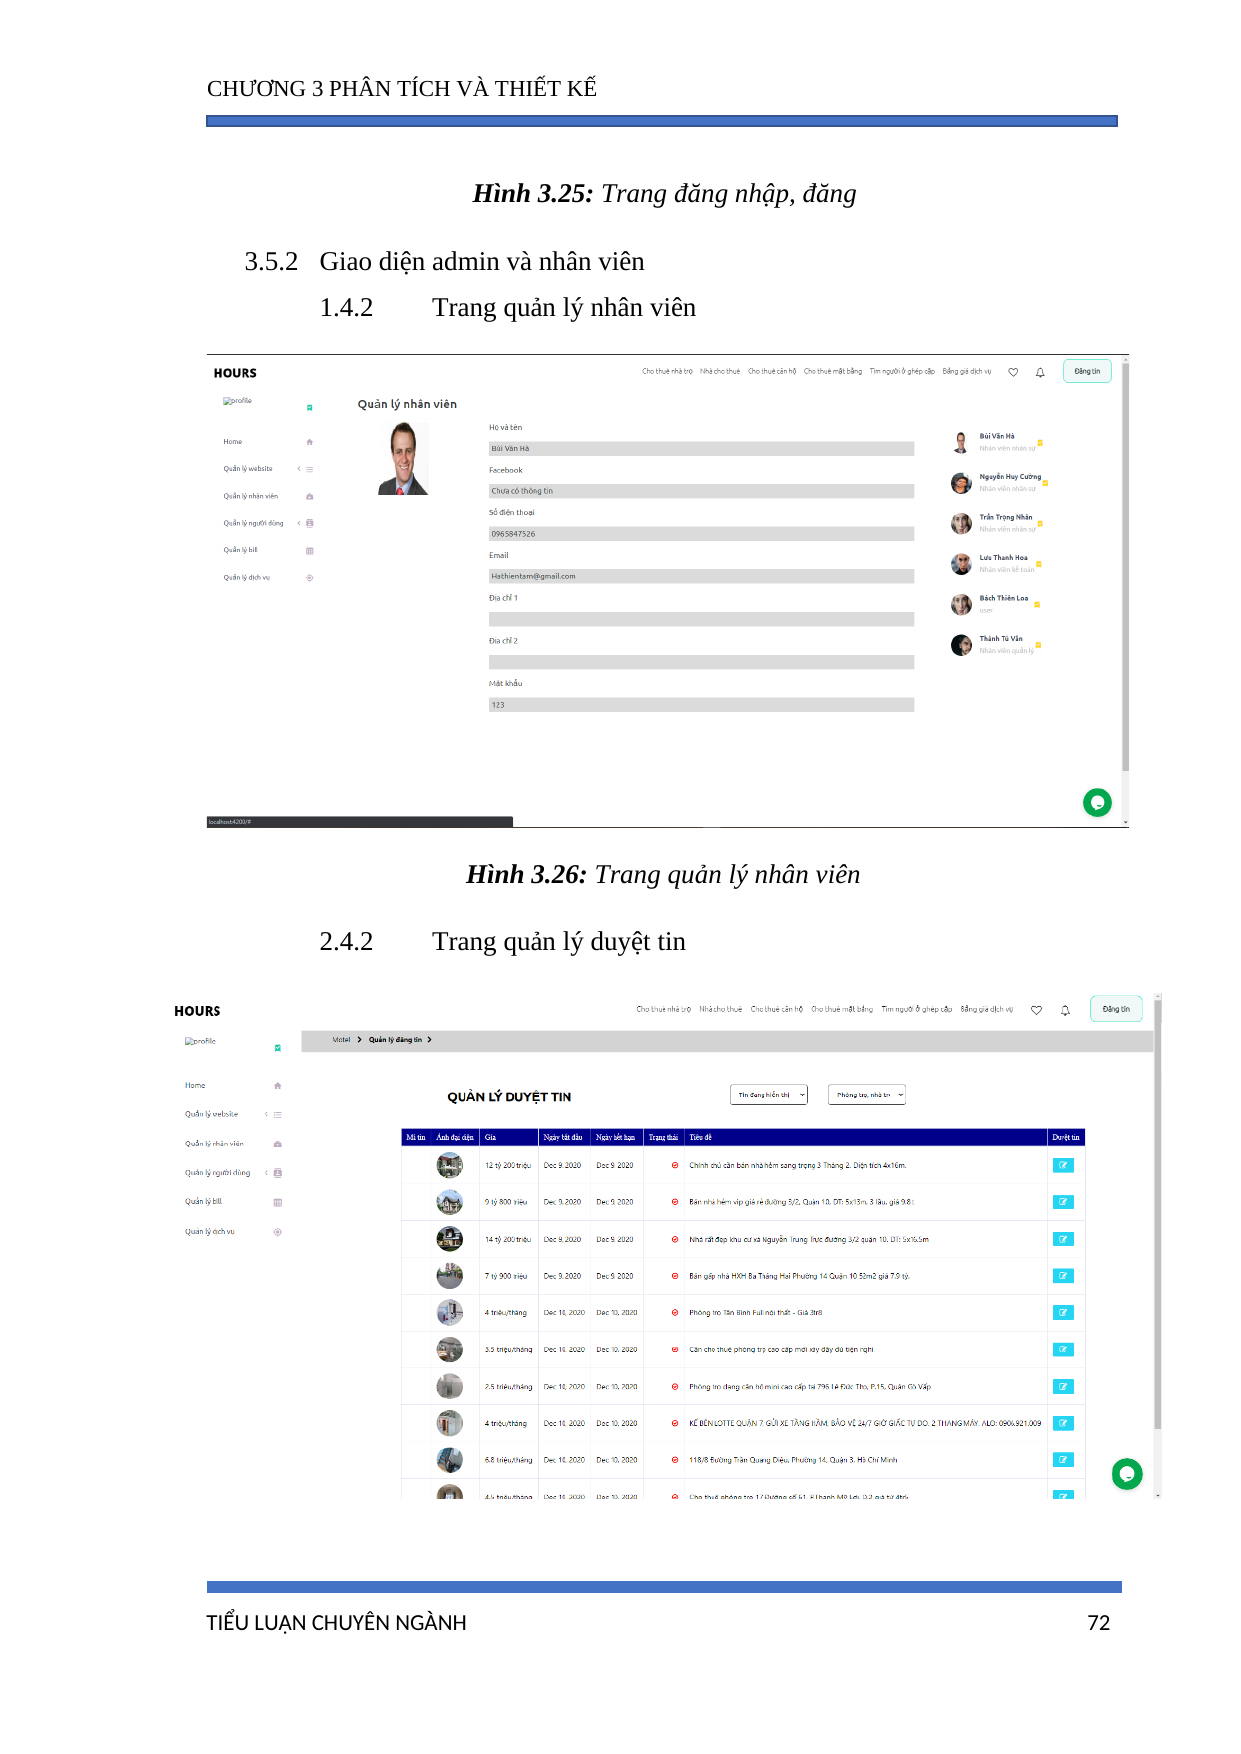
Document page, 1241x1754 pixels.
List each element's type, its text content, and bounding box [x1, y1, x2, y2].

subtitle Giao diện admin và nhân viên [244, 245, 1122, 276]
text Hình 3.26: Trang quản lý nhân viên [207, 858, 1122, 889]
picture [167, 993, 1162, 1499]
list Trang quản lý duyệt tin [319, 925, 1122, 957]
picture [206, 354, 1130, 828]
list Trang quản lý nhân viên [319, 291, 1122, 322]
text Hình 3.25: Trang đăng nhập, đăng [207, 177, 1122, 208]
